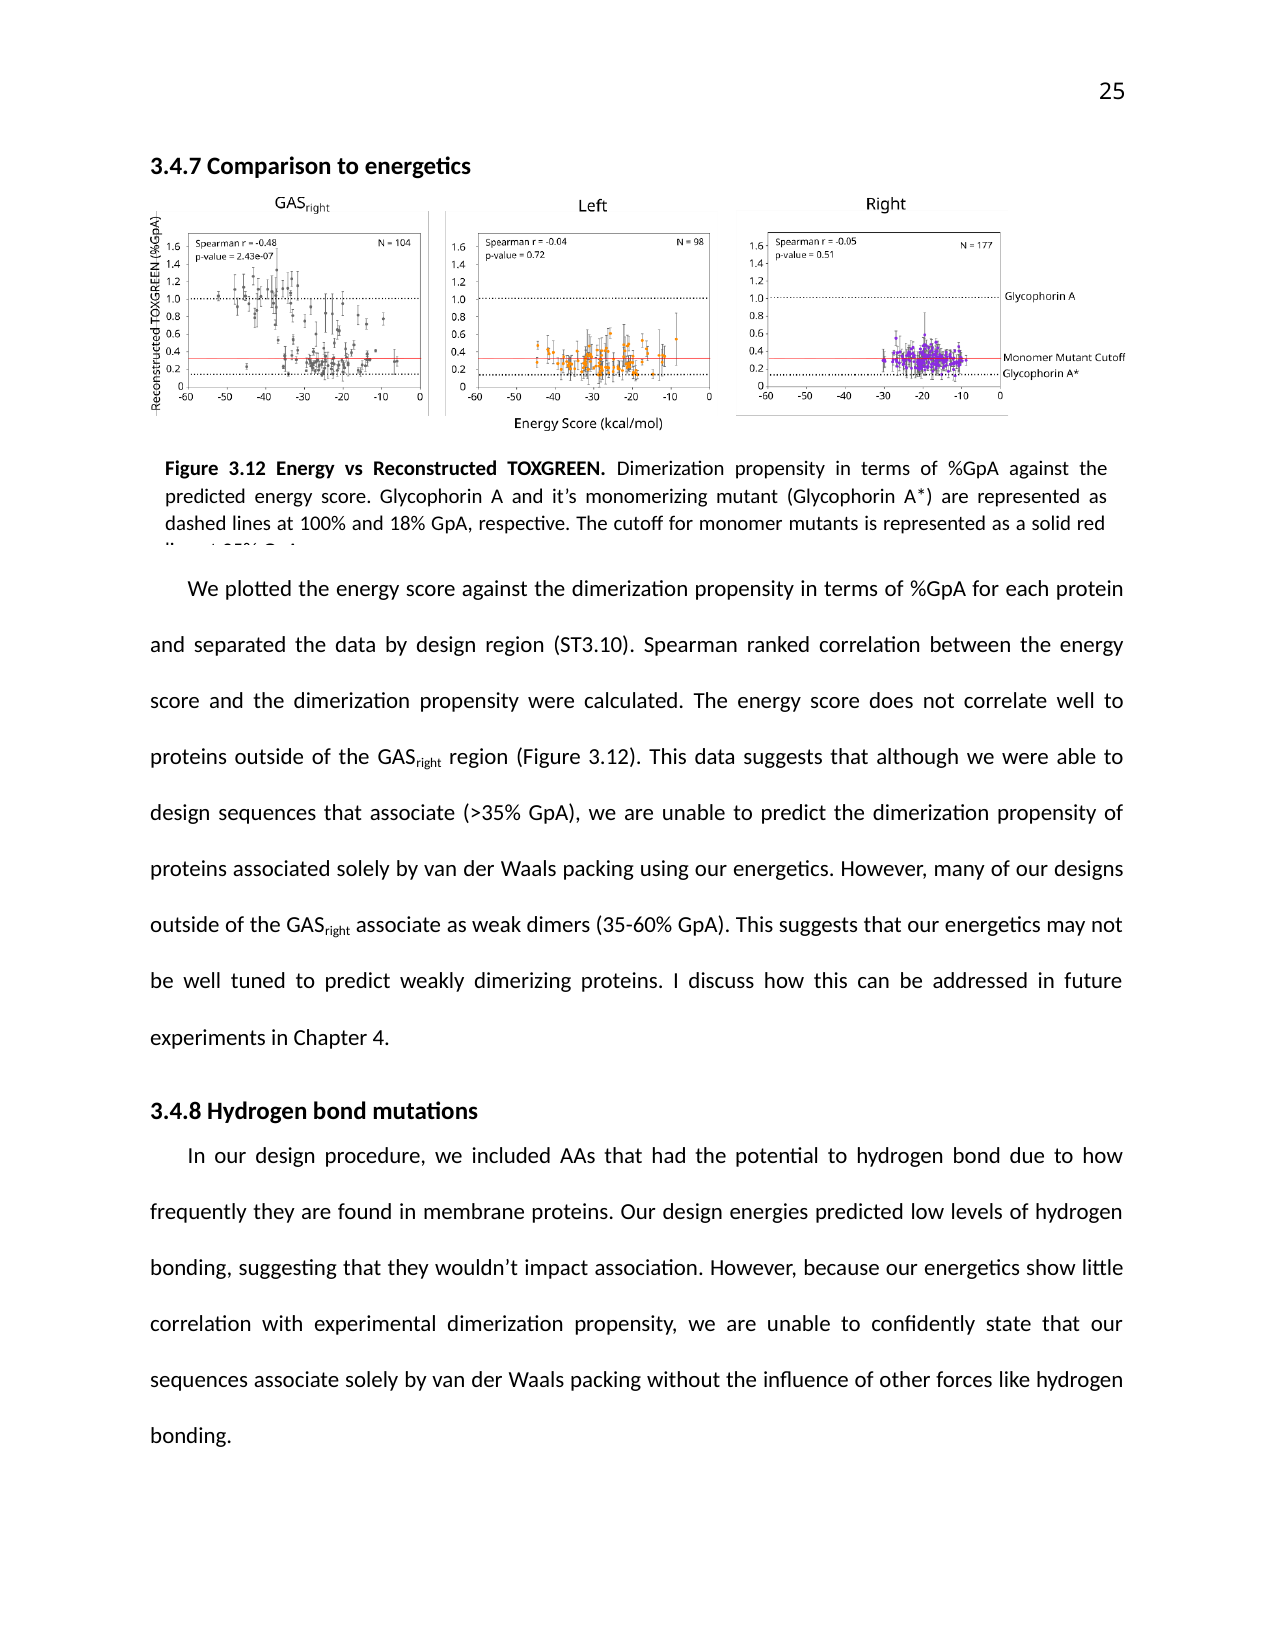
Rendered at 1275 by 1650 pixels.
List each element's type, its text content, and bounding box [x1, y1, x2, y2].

text We plotted the energy score against the dimerization propensity in terms of %GpA for each protein and separated the data by design region (ST3.10). Spearman ranked correlation between the energy score and the dimerization propensity were calculated. The energy score does not correlate well to proteins outside of the GASright region (Figure 3.12). This data suggests that although we were able to design sequences that associate (>35% GpA), we are unable to predict the dimerization propensity of proteins associated solely by van der Waals packing using our energetics. However, many of our designs outside of the GASright associate as weak dimers (35-60% GpA). This suggests that our energetics may not be well tuned to predict weakly dimerizing proteins. I discuss how this can be addressed in future experiments in Chapter 4. [150, 431, 1125, 1051]
text 3.4.7 Comparison to energetics [150, 150, 1125, 181]
text In our design procedure, we included AAs that had the potential to hydrogen bond due to how frequently they are found in membrane proteins. Our design energies predicted low levels of hydrogen bonding, suggesting that they wouldn’t impact association. However, because our energetics show little correlation with experimental dimerization propensity, we are unable to confidently state that our sequences associate solely by van der Waals packing without the influence of other forces like hydrogen bonding. [150, 1141, 1125, 1449]
text 3.4.8 Hydrogen bond mutations [150, 1095, 1125, 1126]
picture [150, 197, 1125, 431]
